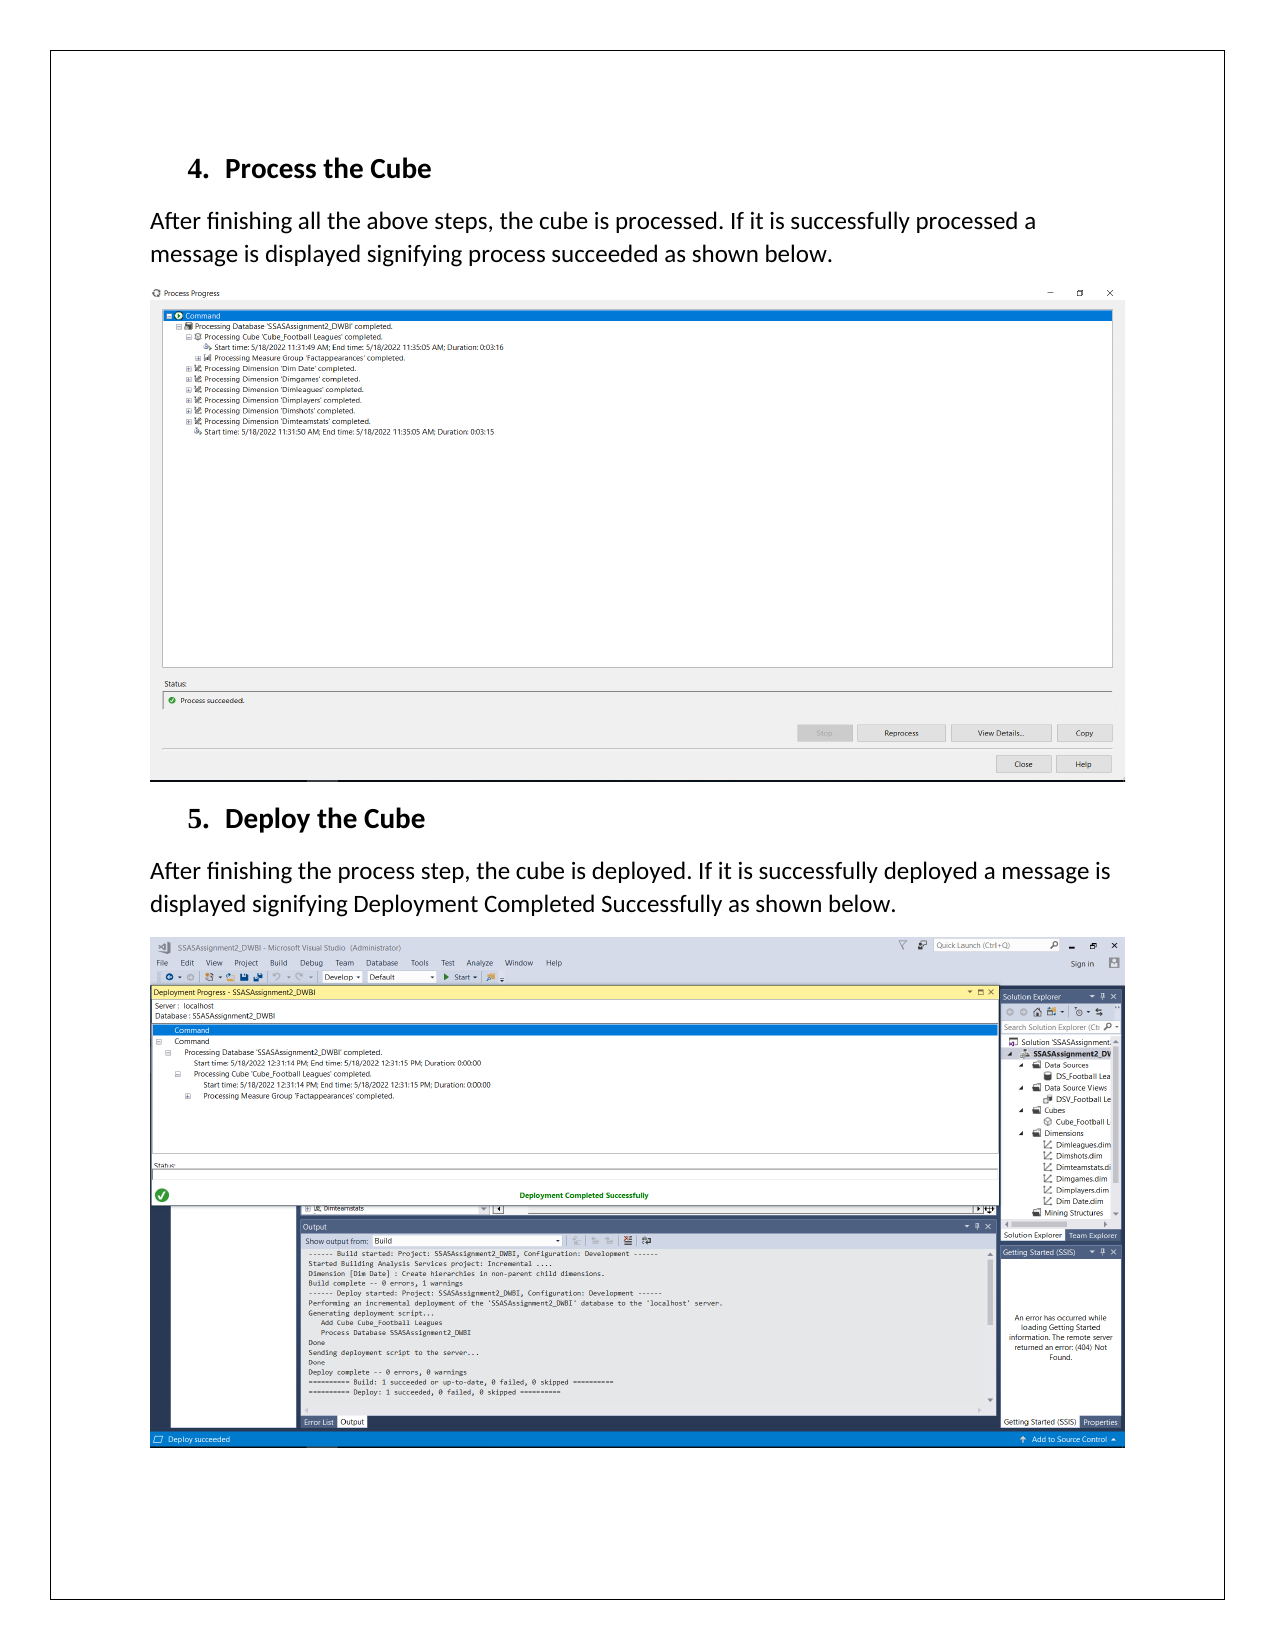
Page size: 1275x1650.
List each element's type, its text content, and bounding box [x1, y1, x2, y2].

list Deploy the Cube [187, 800, 1125, 836]
text After finishing the process step, the cube is deployed. If it is successfully deployed a message is displayed signifying Deployment Completed Successfully as shown below. [150, 855, 1125, 919]
picture [150, 287, 1125, 782]
list Process the Cube [187, 150, 1125, 186]
picture [150, 937, 1125, 1448]
text After finishing all the above steps, the cube is processed. If it is successfully processed a message is displayed signifying process succeeded as shown below. [150, 205, 1125, 268]
